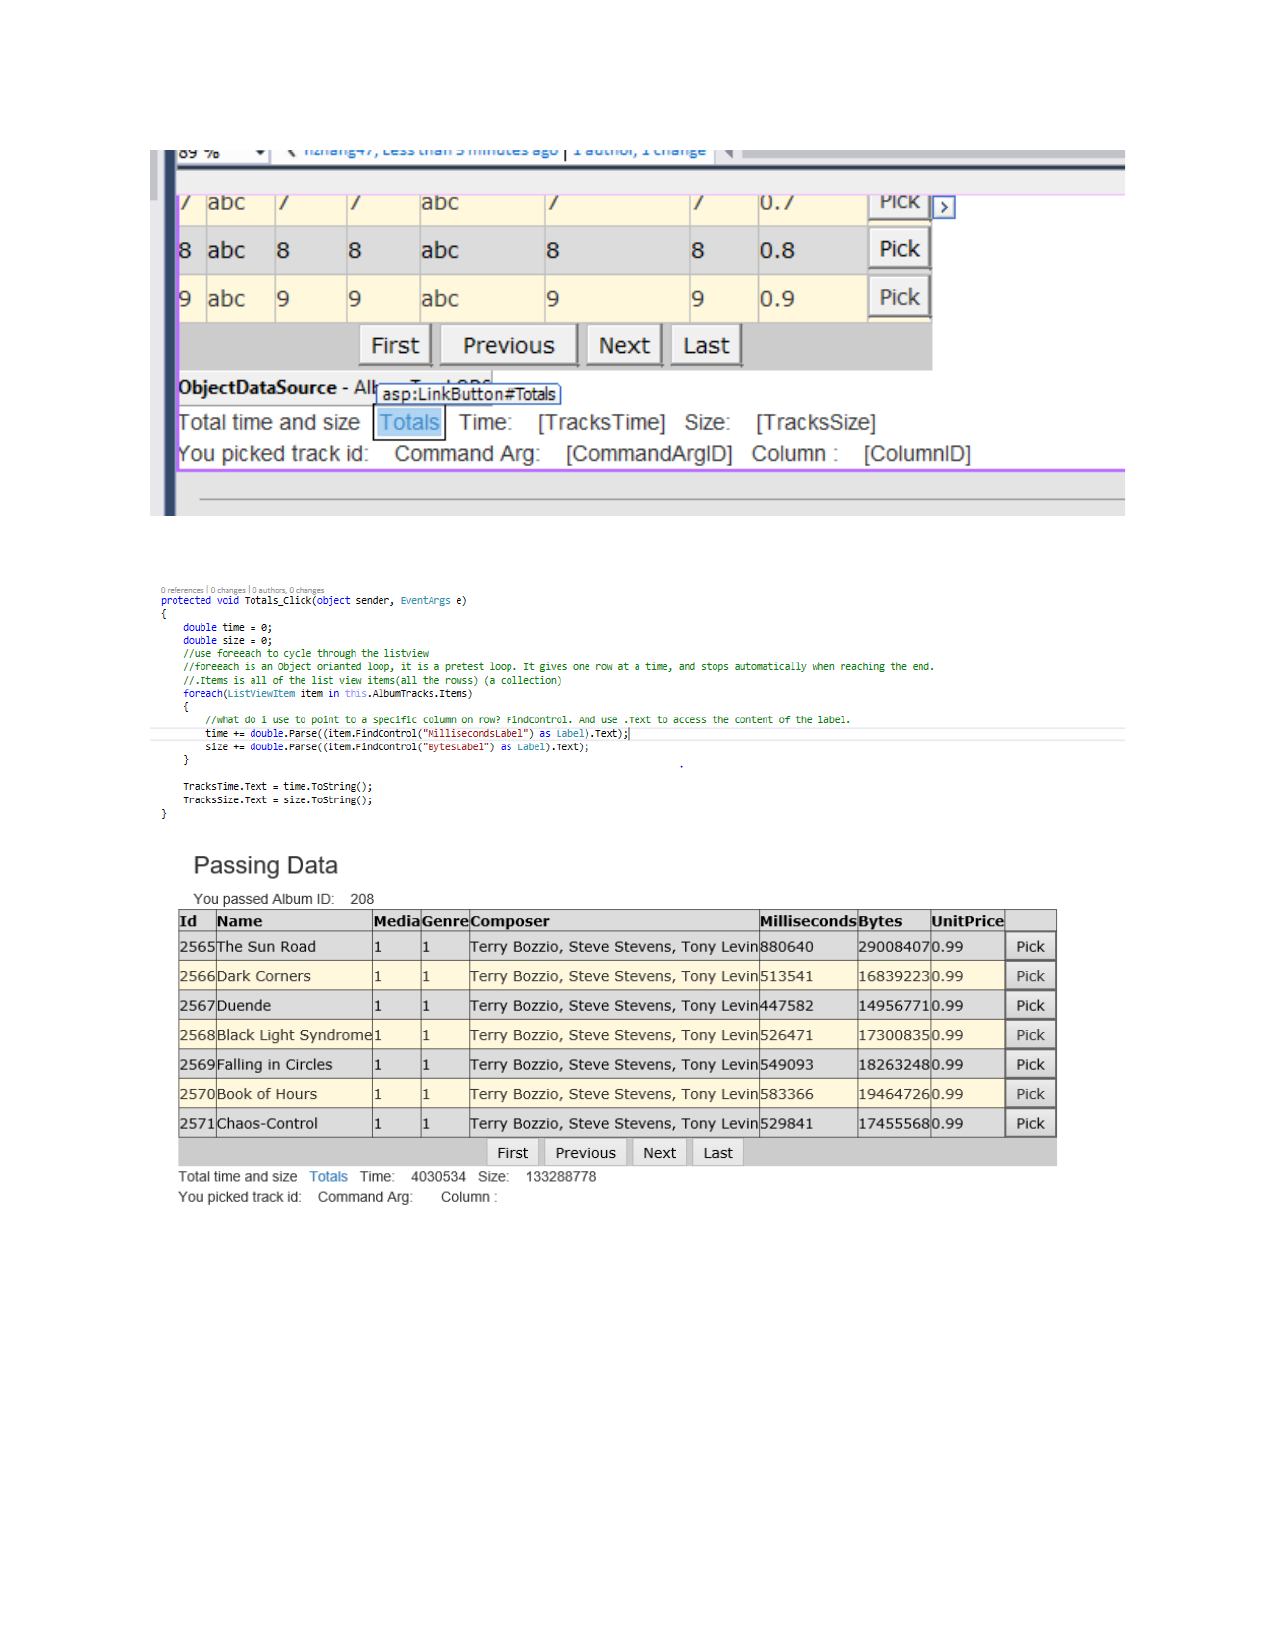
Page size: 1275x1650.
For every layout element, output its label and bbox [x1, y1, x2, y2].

picture [150, 150, 1125, 516]
picture [150, 845, 1125, 1215]
picture [150, 581, 1125, 826]
